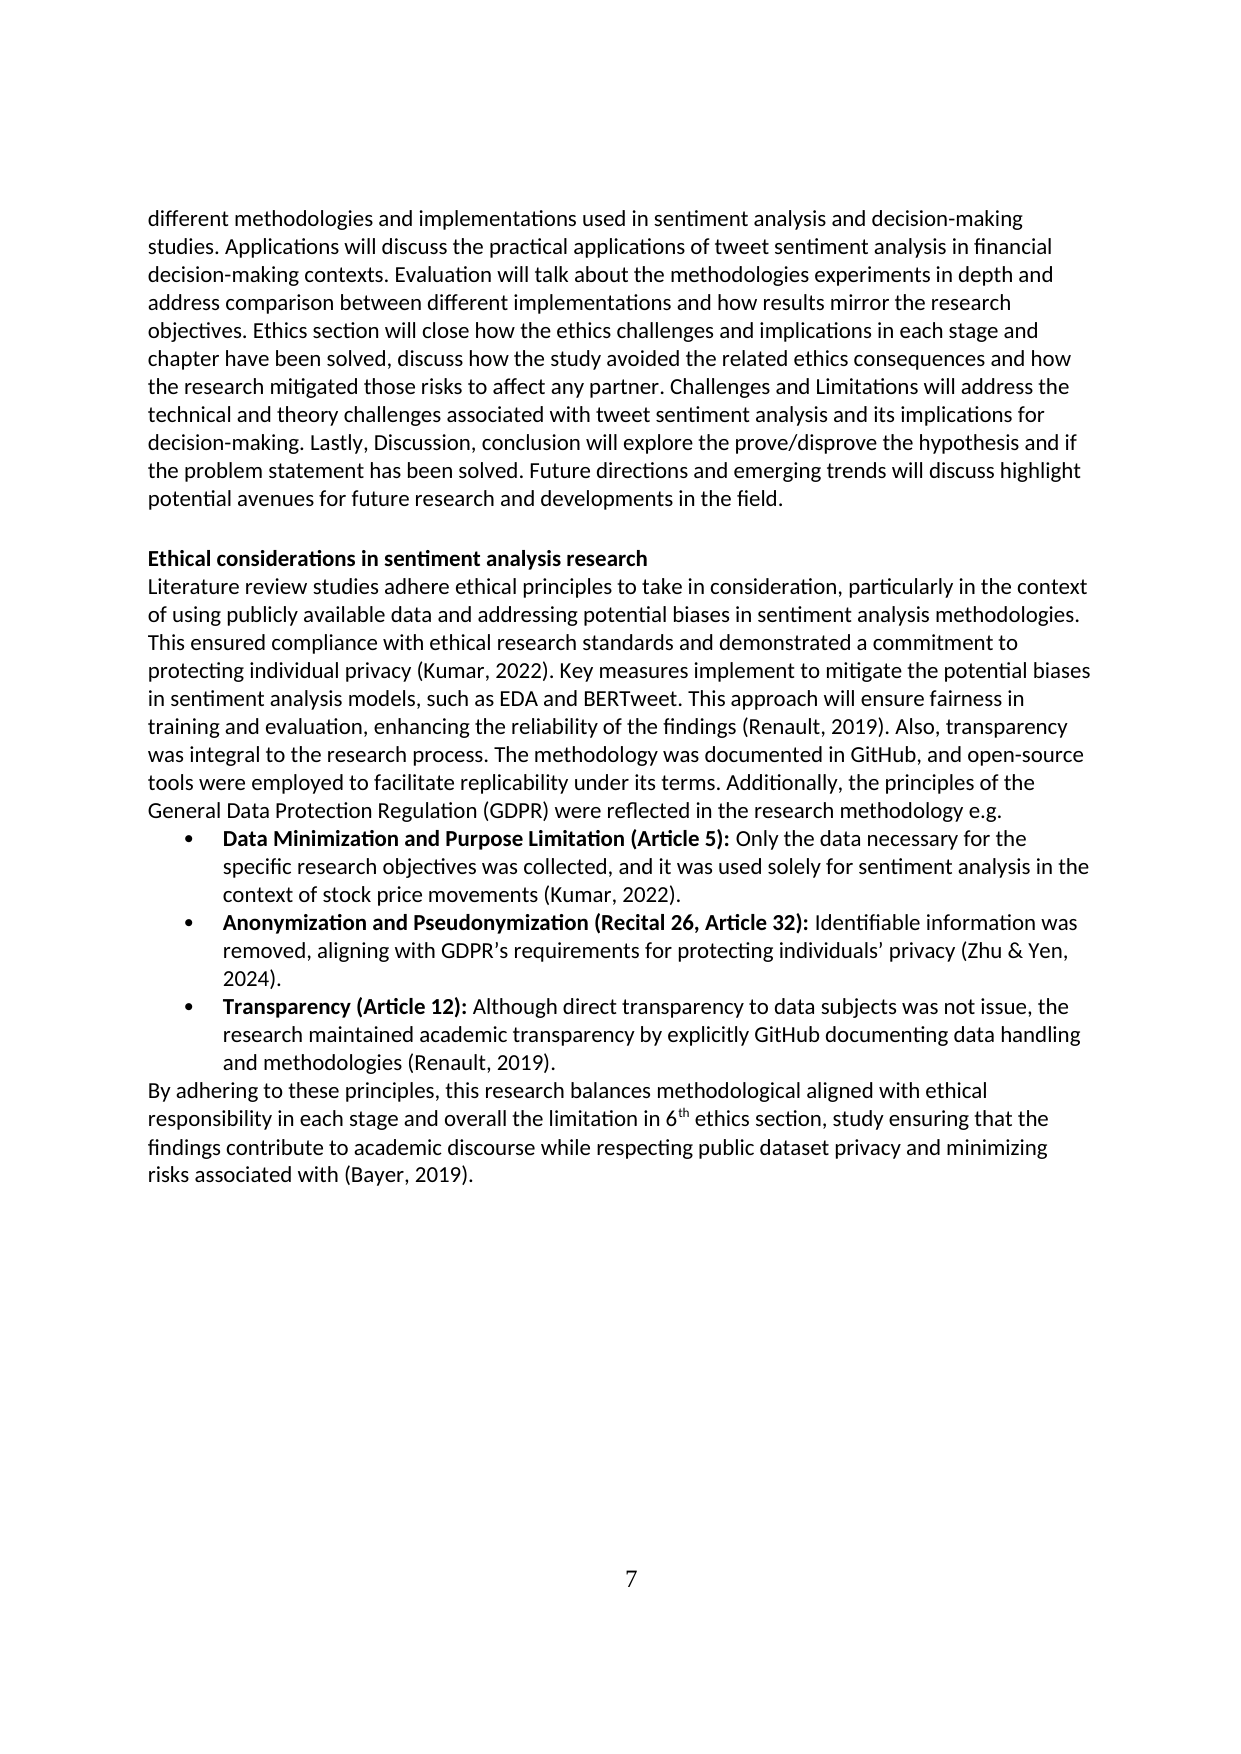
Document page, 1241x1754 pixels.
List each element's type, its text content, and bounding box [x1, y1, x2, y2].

list Transparency (Article 12): Although direct transparency to data subjects was not issue, the research maintained academic transparency by explicitly GitHub documenting data handling and methodologies (Renault, 2019). [185, 992, 1092, 1077]
list Anonymization and Pseudonymization (Recital 26, Article 32): Identifiable information was removed, aligning with GDPR’s requirements for protecting individuals’ privacy (Zhu & Yen, 2024). [185, 908, 1092, 992]
text By adhering to these principles, this research balances methodological aligned with ethical responsibility in each stage and overall the limitation in 6th ethics section, study ensuring that the findings contribute to academic discourse while respecting public dataset privacy and minimizing risks associated with (Bayer, 2019). [148, 1077, 1092, 1189]
text different methodologies and implementations used in sentiment analysis and decision-making studies. Applications will discuss the practical applications of tweet sentiment analysis in financial decision-making contexts. Evaluation will talk about the methodologies experiments in depth and address comparison between different implementations and how results mirror the research objectives. Ethics section will close how the ethics challenges and implications in each stage and chapter have been solved, discuss how the study avoided the related ethics consequences and how the research mitigated those risks to affect any partner. Challenges and Limitations will address the technical and theory challenges associated with tweet sentiment analysis and its implications for decision-making. Lastly, Discussion, conclusion will explore the prove/disprove the hypothesis and if the problem statement has been solved. Future directions and emerging trends will discuss highlight potential avenues for future research and developments in the field. [148, 204, 1092, 512]
subtitle Ethical considerations in sentiment analysis research [148, 544, 1092, 572]
list Data Minimization and Purpose Limitation (Article 5): Only the data necessary for the specific research objectives was collected, and it was used solely for sentiment analysis in the context of stock price movements (Kumar, 2022). [185, 824, 1092, 908]
text Literature review studies adhere ethical principles to take in consideration, particularly in the context of using publicly available data and addressing potential biases in sentiment analysis methodologies. This ensured compliance with ethical research standards and demonstrated a commitment to protecting individual privacy (Kumar, 2022). Key measures implement to mitigate the potential biases in sentiment analysis models, such as EDA and BERTweet. This approach will ensure fairness in training and evaluation, enhancing the reliability of the findings (Renault, 2019). Also, transparency was integral to the research process. The methodology was documented in GitHub, and open-source tools were employed to facilitate replicability under its terms. Additionally, the principles of the General Data Protection Regulation (GDPR) were reflected in the research methodology e.g. [148, 572, 1092, 824]
